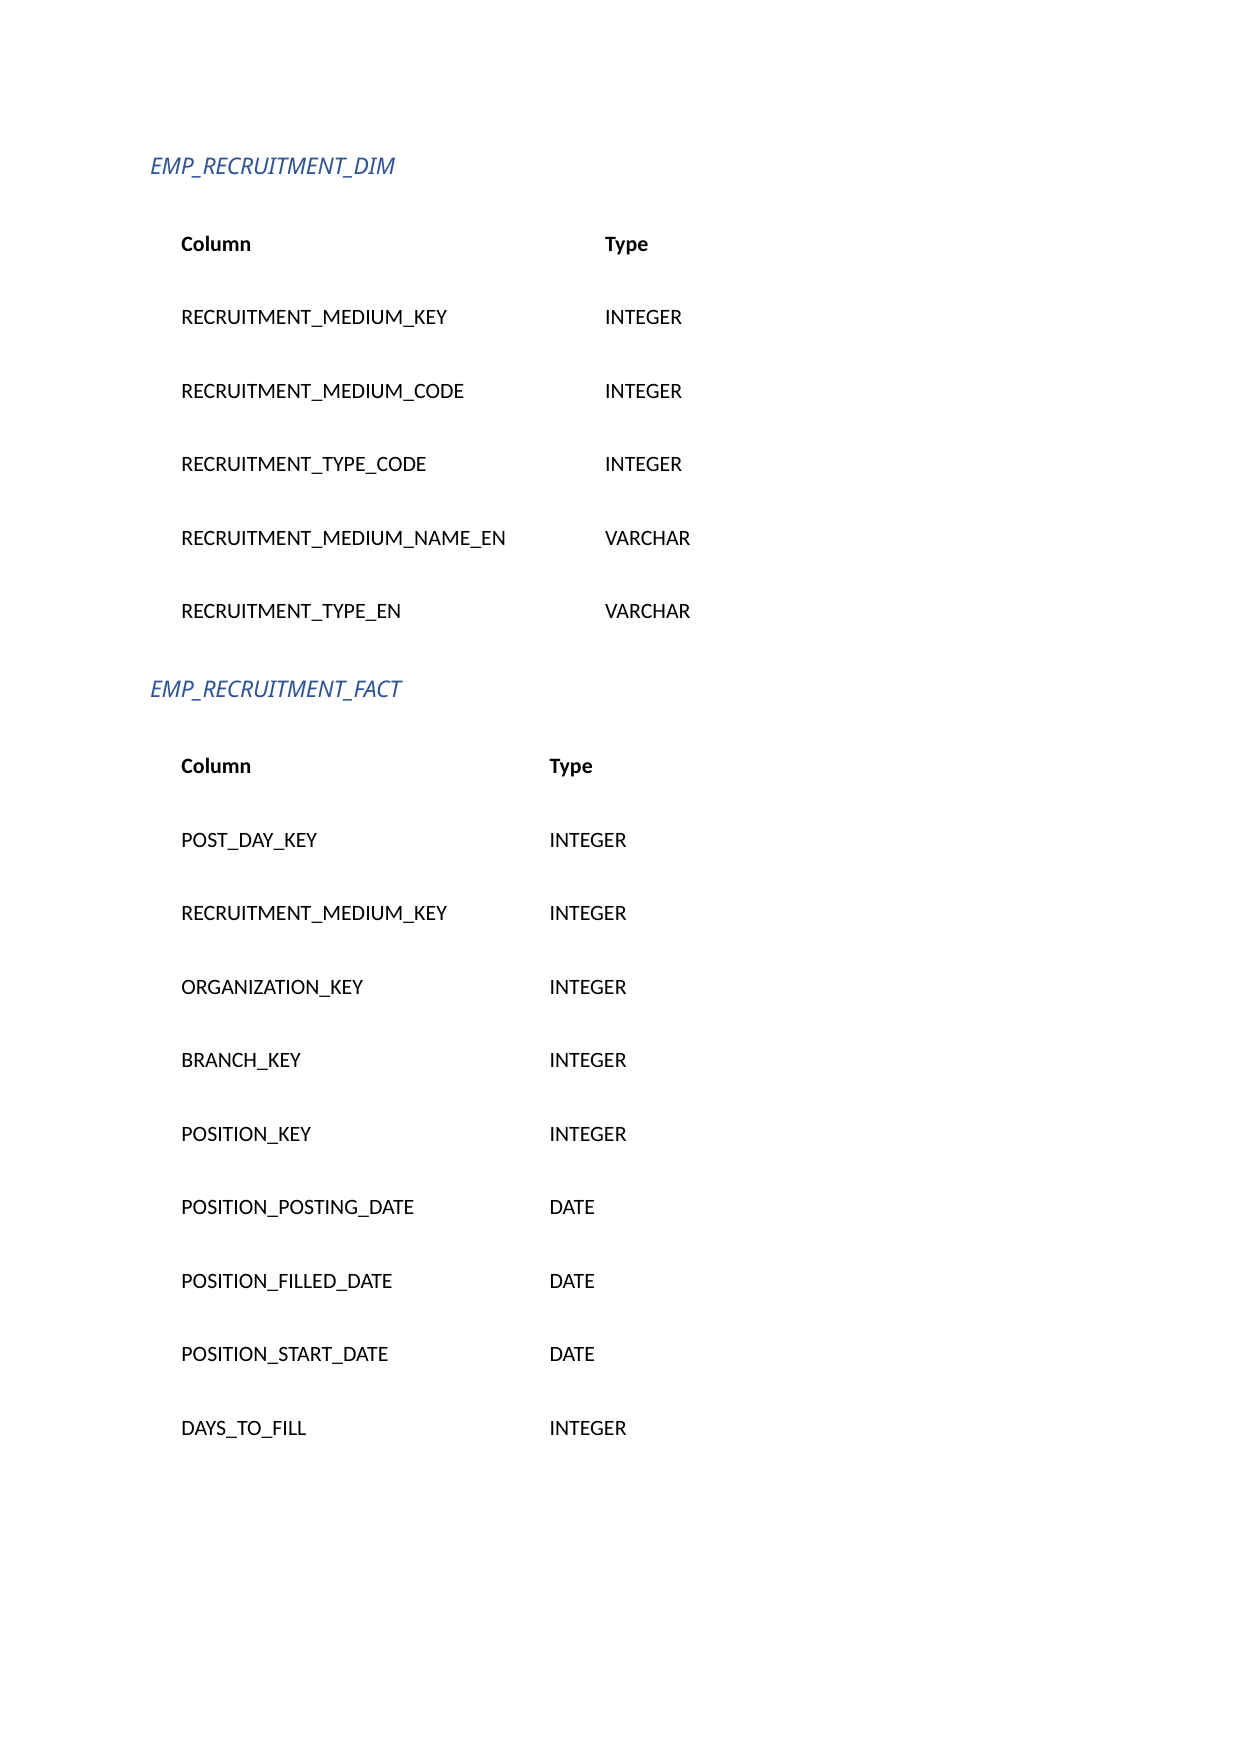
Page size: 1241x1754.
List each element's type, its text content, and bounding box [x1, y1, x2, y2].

table_cell POST_DAY_KEY [150, 802, 518, 876]
table_header Type [518, 729, 677, 802]
table_cell DATE [518, 1317, 677, 1391]
table_cell INTEGER [574, 280, 739, 353]
table_cell RECRUITMENT_TYPE_EN [150, 574, 574, 647]
table_cell INTEGER [574, 353, 739, 427]
table_cell INTEGER [518, 1023, 677, 1096]
table_cell INTEGER [518, 949, 677, 1023]
table_cell INTEGER [518, 1096, 677, 1170]
table_cell POSITION_KEY [150, 1096, 518, 1170]
table_cell ORGANIZATION_KEY [150, 949, 518, 1023]
table_header Column [150, 729, 518, 802]
table_cell INTEGER [574, 427, 739, 500]
table_cell VARCHAR [574, 574, 739, 647]
table_cell DAYS_TO_FILL [150, 1391, 518, 1464]
table_cell POSITION_POSTING_DATE [150, 1170, 518, 1243]
table_cell POSITION_FILLED_DATE [150, 1244, 518, 1317]
table_cell RECRUITMENT_TYPE_CODE [150, 427, 574, 500]
table_cell RECRUITMENT_MEDIUM_NAME_EN [150, 500, 574, 574]
table_cell DATE [518, 1244, 677, 1317]
table_cell RECRUITMENT_MEDIUM_CODE [150, 353, 574, 427]
table_cell DATE [518, 1170, 677, 1243]
table_cell POSITION_START_DATE [150, 1317, 518, 1391]
table_cell BRANCH_KEY [150, 1023, 518, 1096]
table_cell VARCHAR [574, 500, 739, 574]
subtitle EMP_RECRUITMENT_FACT [150, 672, 1090, 704]
table_cell RECRUITMENT_MEDIUM_KEY [150, 280, 574, 353]
table_cell RECRUITMENT_MEDIUM_KEY [150, 876, 518, 949]
subtitle EMP_RECRUITMENT_DIM [150, 150, 1090, 181]
table_header Type [574, 206, 739, 280]
table_cell INTEGER [518, 1391, 677, 1464]
table_header Column [150, 206, 574, 280]
table_cell INTEGER [518, 876, 677, 949]
table_cell INTEGER [518, 802, 677, 876]
